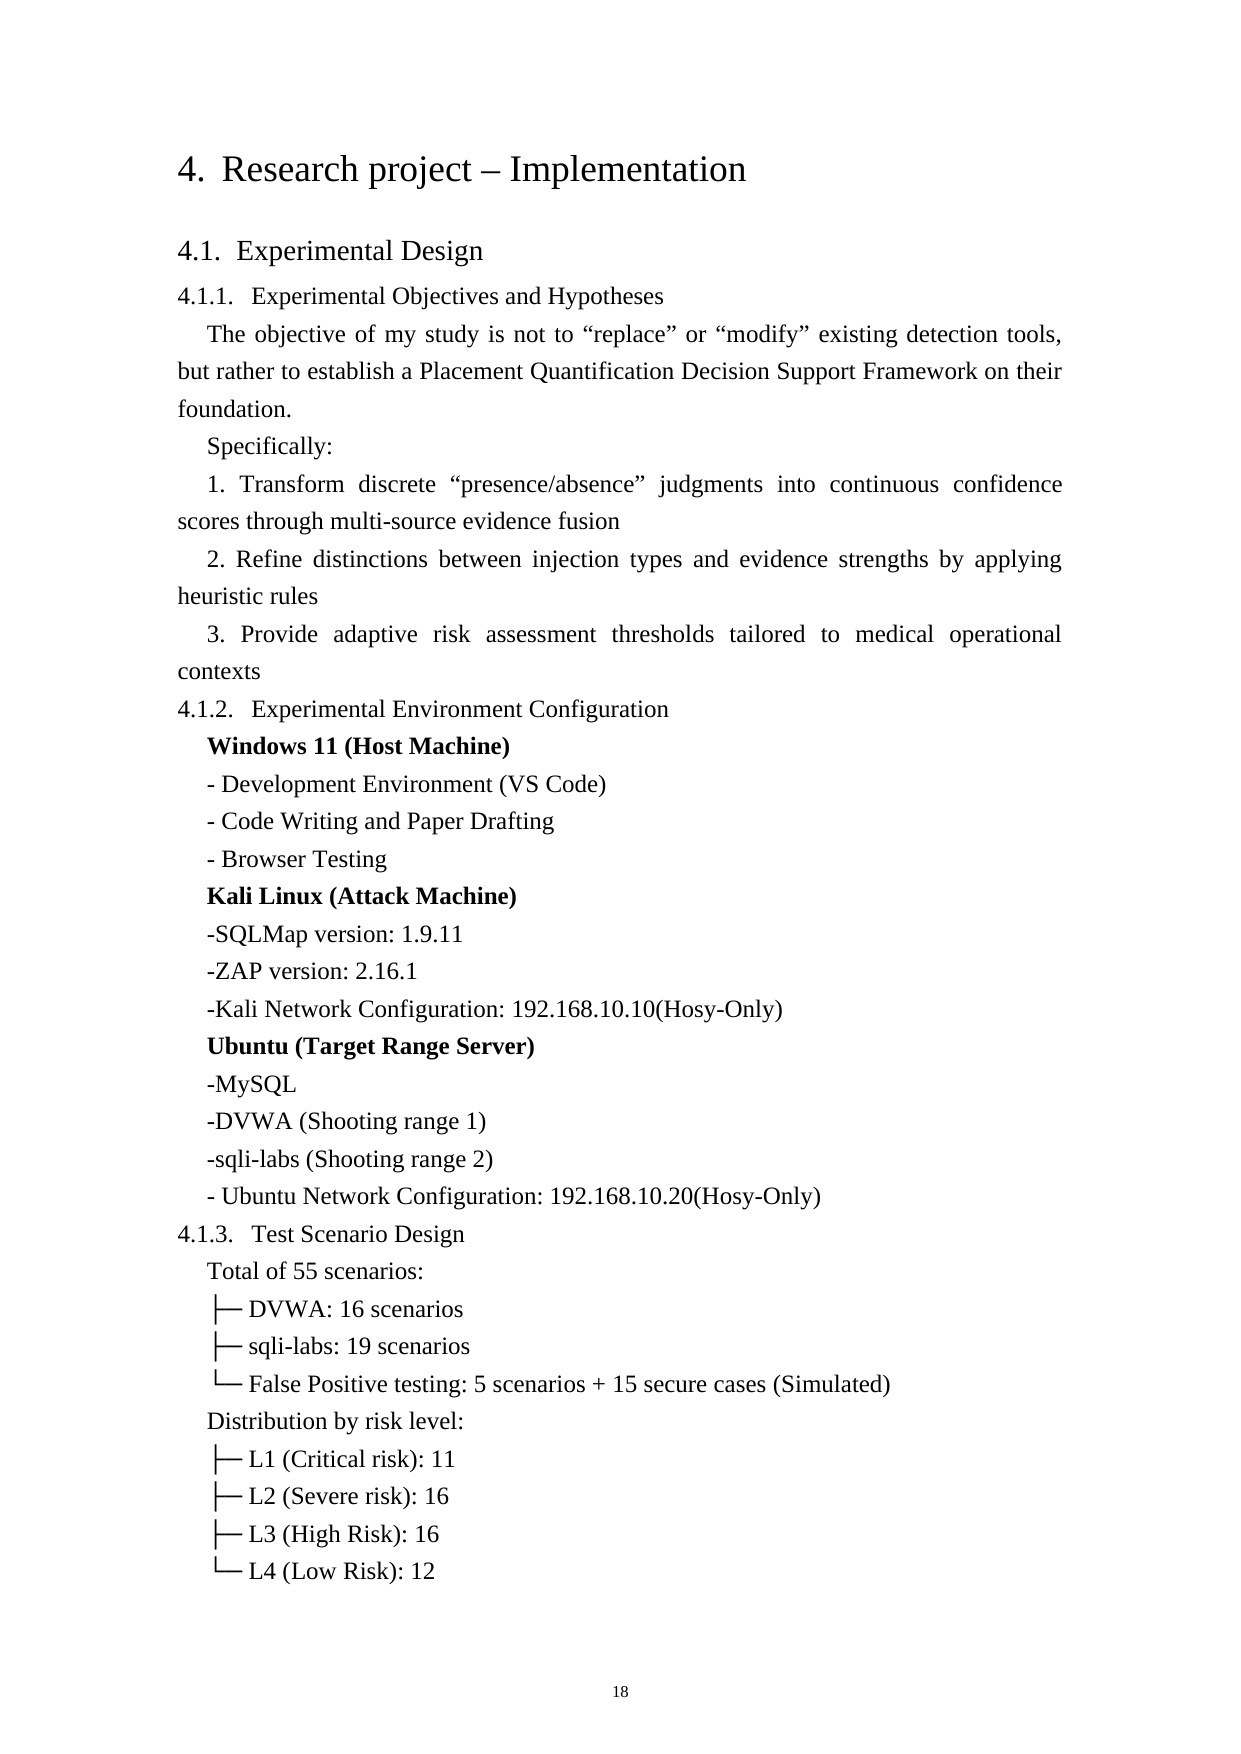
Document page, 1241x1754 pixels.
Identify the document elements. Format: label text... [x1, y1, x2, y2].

text └─ L4 (Low Risk): 12 [177, 1552, 1063, 1589]
text ├─ DVWA: 16 scenarios [177, 1289, 1063, 1327]
text -Kali Network Configuration: 192.168.10.10(Hosy-Only) [177, 989, 1063, 1027]
text ├─ L1 (Critical risk): 11 [177, 1439, 1063, 1477]
text ├─ sqli-labs: 19 scenarios [177, 1327, 1063, 1364]
text ├─ L2 (Severe risk): 16 [177, 1477, 1063, 1514]
text -SQLMap version: 1.9.11 [177, 914, 1063, 952]
text -sqli-labs (Shooting range 2) [177, 1139, 1063, 1177]
subtitle Research project – Implementation [177, 131, 1063, 206]
subtitle Experimental Environment Configuration [177, 689, 1063, 727]
text 1. Transform discrete “presence/absence” judgments into continuous confidence scores through multi-source evidence fusion [177, 464, 1063, 539]
text -ZAP version: 2.16.1 [177, 952, 1063, 989]
text ├─ L3 (High Risk): 16 [177, 1514, 1063, 1552]
text Distribution by risk level: [177, 1402, 1063, 1439]
text -MySQL [177, 1064, 1063, 1102]
subtitle Experimental Objectives and Hypotheses [177, 277, 1063, 314]
subtitle Experimental Design [177, 231, 1063, 268]
subtitle Test Scenario Design [177, 1214, 1063, 1252]
text 3. Provide adaptive risk assessment thresholds tailored to medical operational contexts [177, 614, 1063, 689]
text -DVWA (Shooting range 1) [177, 1102, 1063, 1139]
text Windows 11 (Host Machine) [177, 727, 1063, 764]
text Total of 55 scenarios: [177, 1252, 1063, 1289]
text - Code Writing and Paper Drafting [177, 802, 1063, 839]
text Ubuntu (Target Range Server) [177, 1027, 1063, 1064]
text └─ False Positive testing: 5 scenarios + 15 secure cases (Simulated) [177, 1364, 1063, 1402]
text - Browser Testing [177, 839, 1063, 877]
text 2. Refine distinctions between injection types and evidence strengths by applying heuristic rules [177, 539, 1063, 614]
text Specifically: [177, 427, 1063, 464]
text - Ubuntu Network Configuration: 192.168.10.20(Hosy-Only) [177, 1177, 1063, 1214]
text - Development Environment (VS Code) [177, 764, 1063, 802]
text The objective of my study is not to “replace” or “modify” existing detection tools, but rather to establish a Placement Quantification Decision Support Framework on their foundation. [177, 314, 1063, 427]
text Kali Linux (Attack Machine) [177, 877, 1063, 914]
